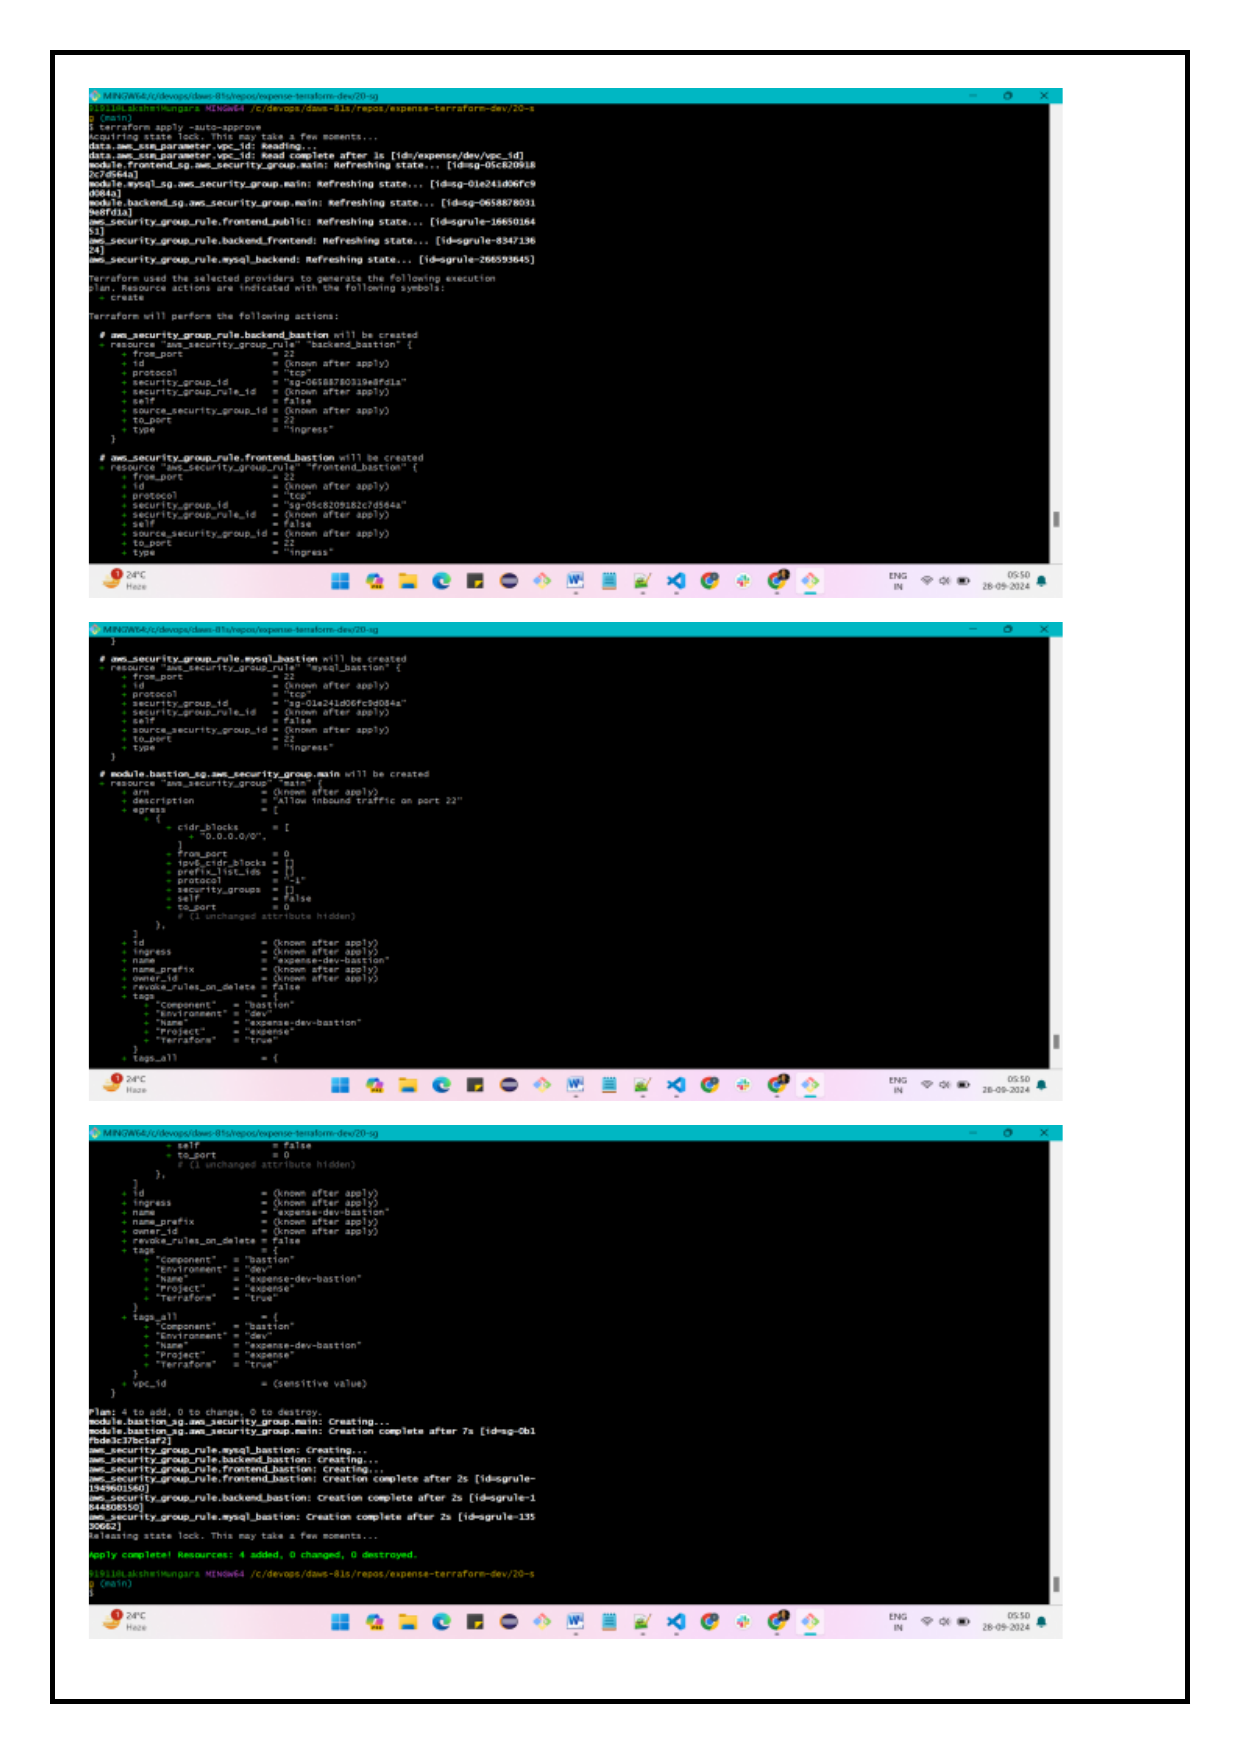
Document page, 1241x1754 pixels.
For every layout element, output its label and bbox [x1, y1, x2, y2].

picture [88, 88, 1063, 598]
picture [88, 1125, 1063, 1639]
picture [88, 622, 1063, 1101]
